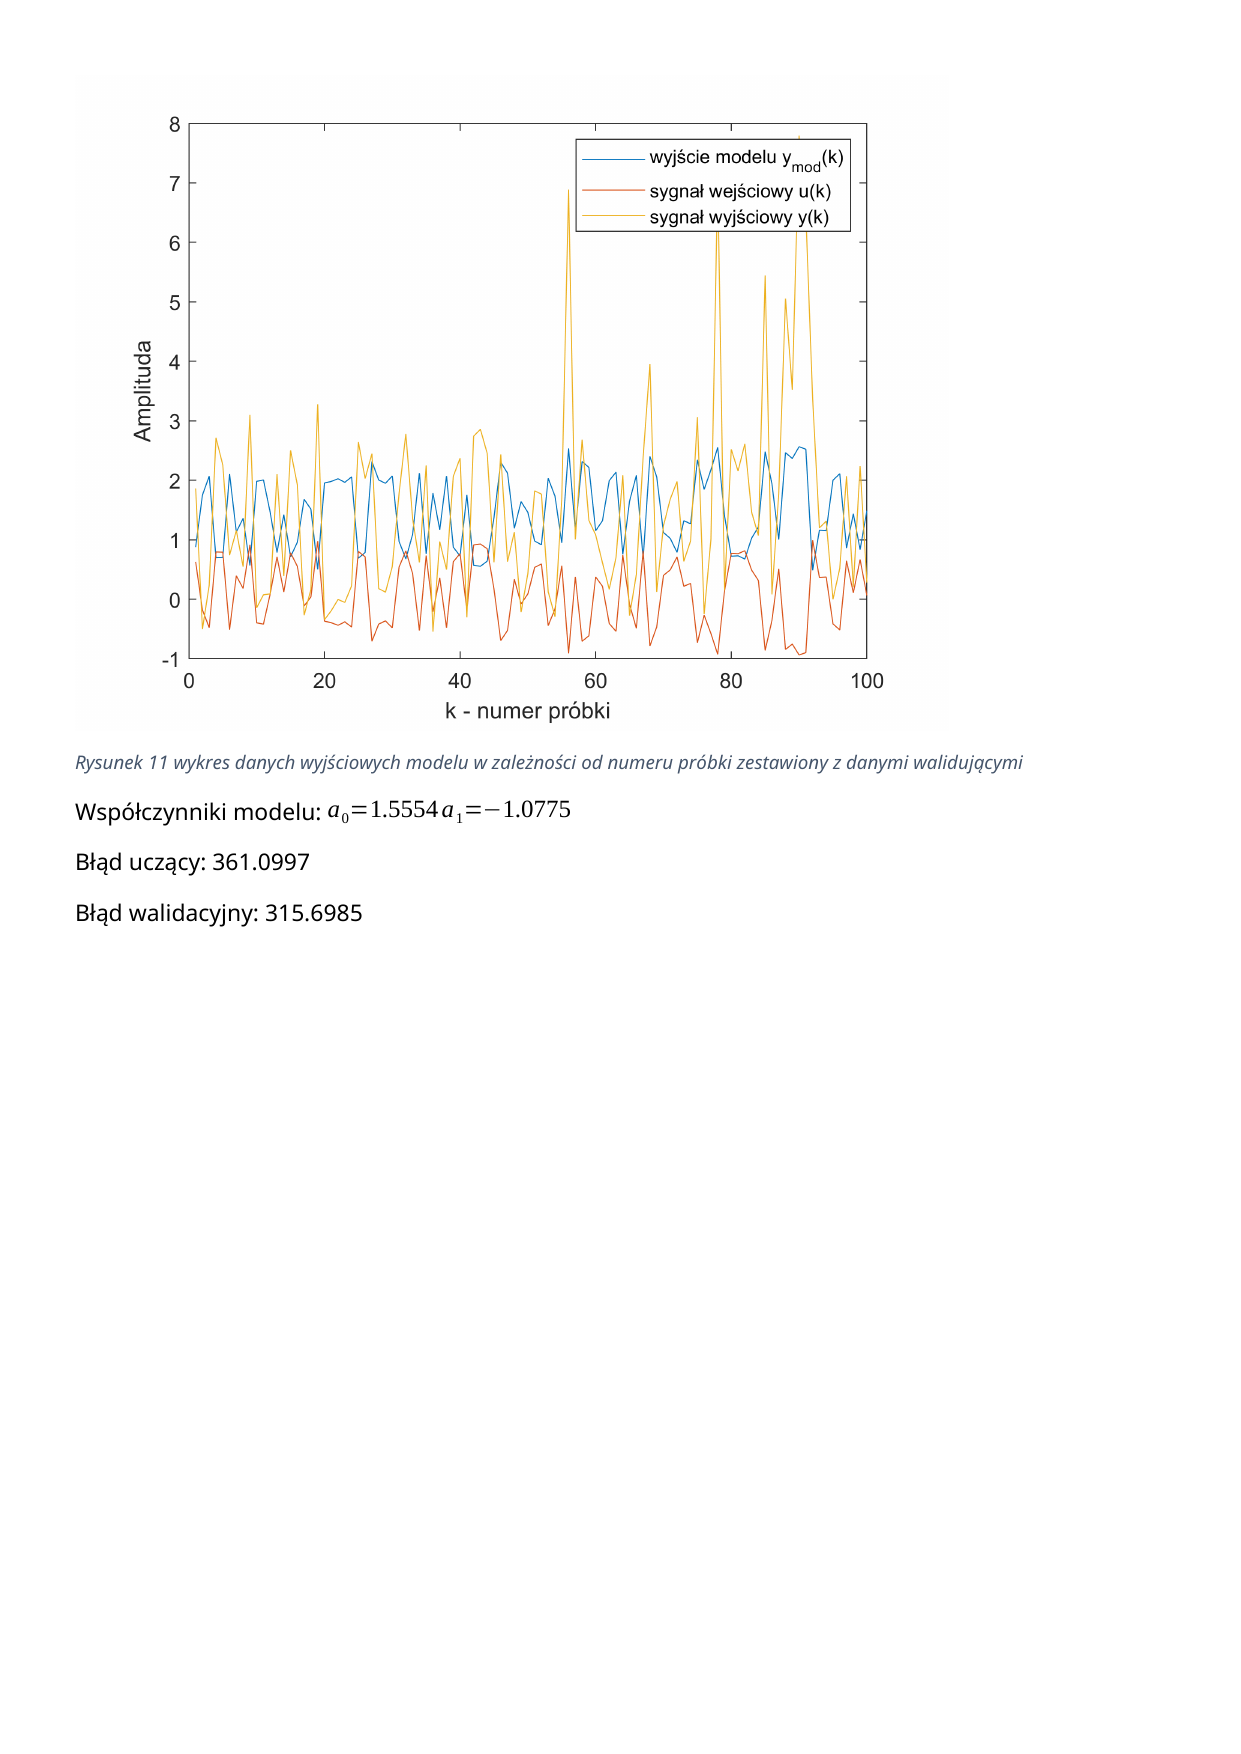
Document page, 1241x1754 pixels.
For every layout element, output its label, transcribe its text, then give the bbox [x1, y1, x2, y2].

picture [75, 75, 949, 731]
text Rysunek 11 wykres danych wyjściowych modelu w zależności od numeru próbki zestawiony z danymi walidującymi [75, 749, 1165, 775]
text Błąd uczący: 361.0997 [75, 846, 1165, 877]
text Błąd walidacyjny: 315.6985 [75, 897, 1165, 928]
text Współczynniki modelu: [75, 796, 1165, 827]
